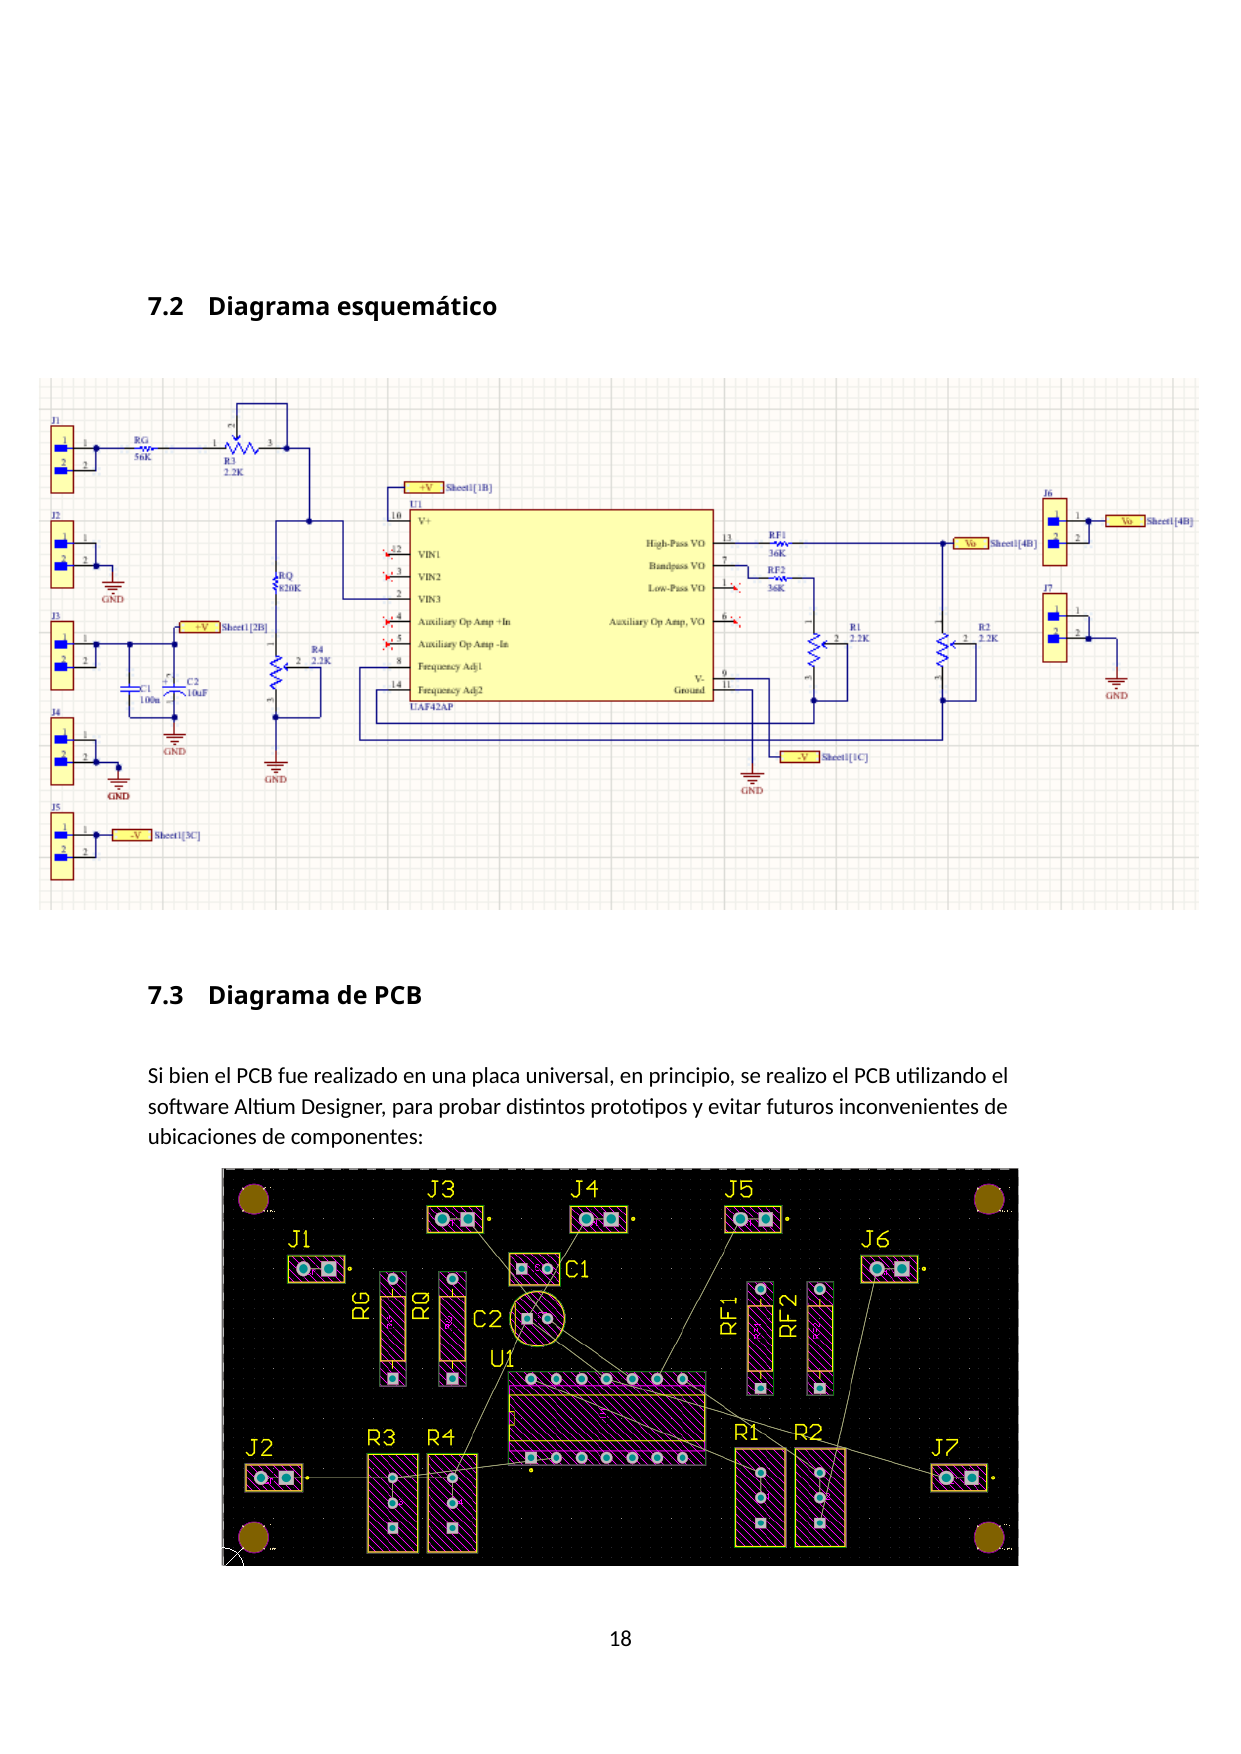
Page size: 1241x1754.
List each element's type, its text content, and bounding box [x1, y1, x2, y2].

subtitle Diagrama esquemático [148, 288, 1092, 322]
picture [221, 1168, 1019, 1566]
subtitle Diagrama de PCB [148, 978, 1092, 1012]
text Si bien el PCB fue realizado en una placa universal, en principio, se realizo el PCB utilizando el software Altium Designer, para probar distintos prototipos y evitar futuros inconvenientes de ubicaciones de componentes: [148, 1062, 1092, 1150]
picture [38, 378, 1199, 910]
